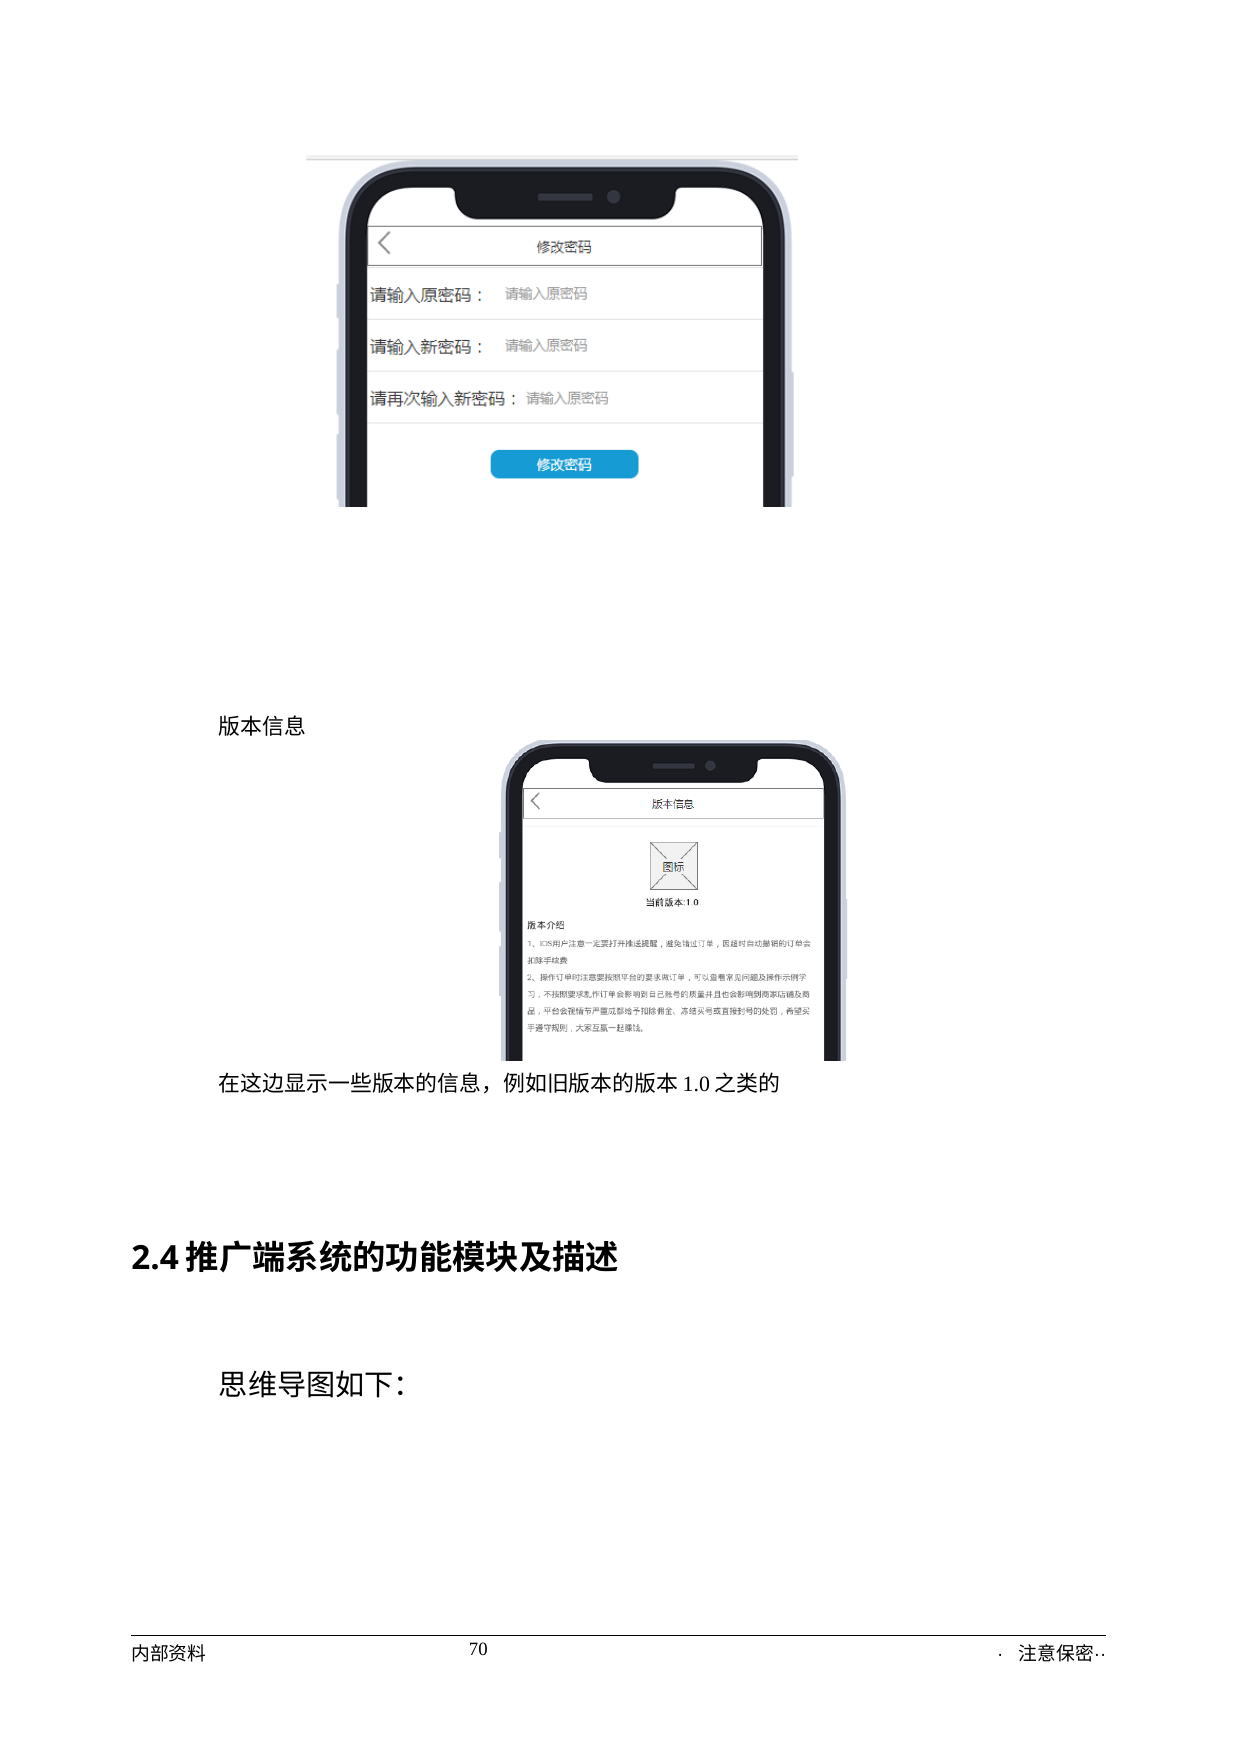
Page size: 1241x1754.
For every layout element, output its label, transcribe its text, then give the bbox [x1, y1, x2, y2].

text 在这边显示一些版本的信息，例如旧版本的版本1.0之类的 [175, 1066, 1106, 1098]
text 思维导图如下： [175, 1350, 1106, 1415]
picture [477, 740, 848, 1061]
text 版本信息 [175, 708, 1106, 741]
subtitle 2.4推广端系统的功能模块及描述 [131, 1223, 1106, 1288]
picture [306, 155, 798, 507]
